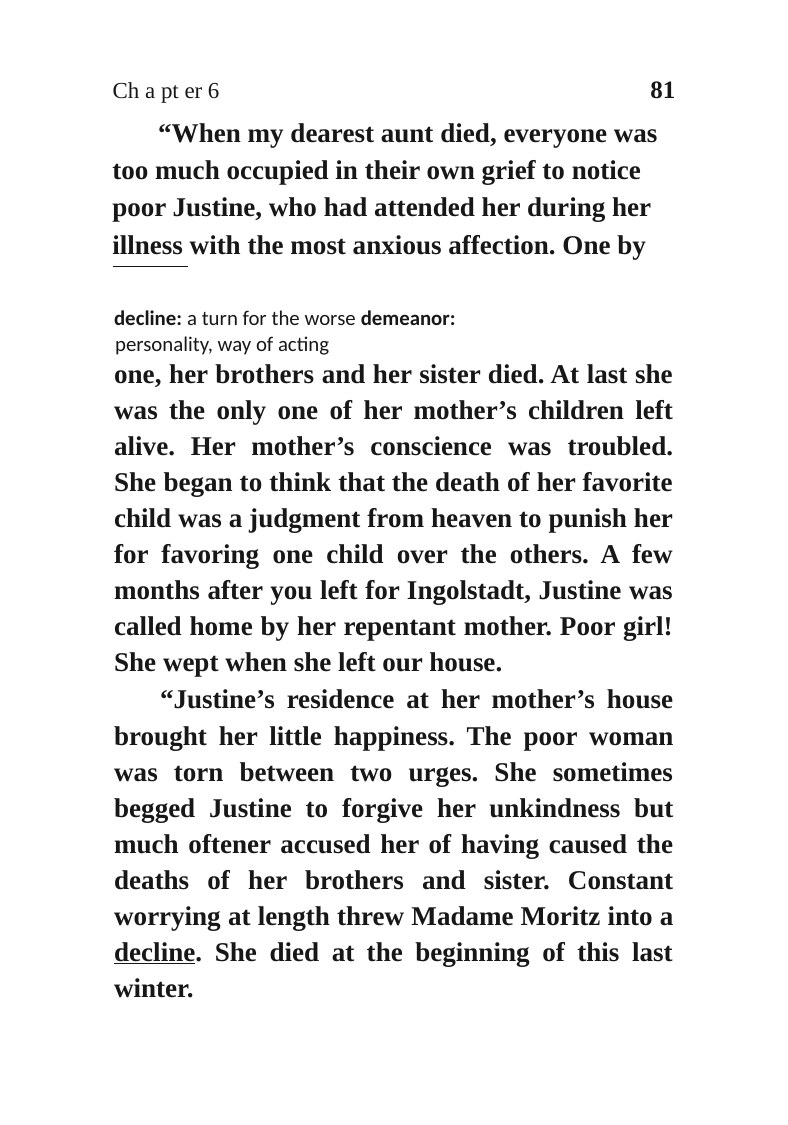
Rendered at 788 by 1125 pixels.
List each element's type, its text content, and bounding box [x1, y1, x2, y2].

text “When my dearest aunt died, everyone was too much occupied in their own grief to notice poor Justine, who had attended her during her illness with the most anxious affection. One by [112, 117, 675, 260]
text “Justine’s residence at her mother’s house brought her little happiness. The poor woman was torn between two urges. She sometimes begged Justine to forgive her unkindness but much oftener accused her of having caused the deaths of her brothers and sister. Constant worrying at length threw Madame Moritz into a decline. She died at the beginning of this last winter. [114, 684, 673, 1003]
text one, her brothers and her sister died. At last she was the only one of her mother’s children left alive. Her mother’s conscience was troubled. She began to think that the death of her favorite child was a judgment from heaven to punish her for favoring one child over the others. A few months after you left for Ingolstadt, Justine was called home by her repentant mother. Poor girl! She wept when she left our house. [114, 358, 673, 678]
text decline: a turn for the worse demeanor: personality, way of acting [114, 305, 455, 356]
